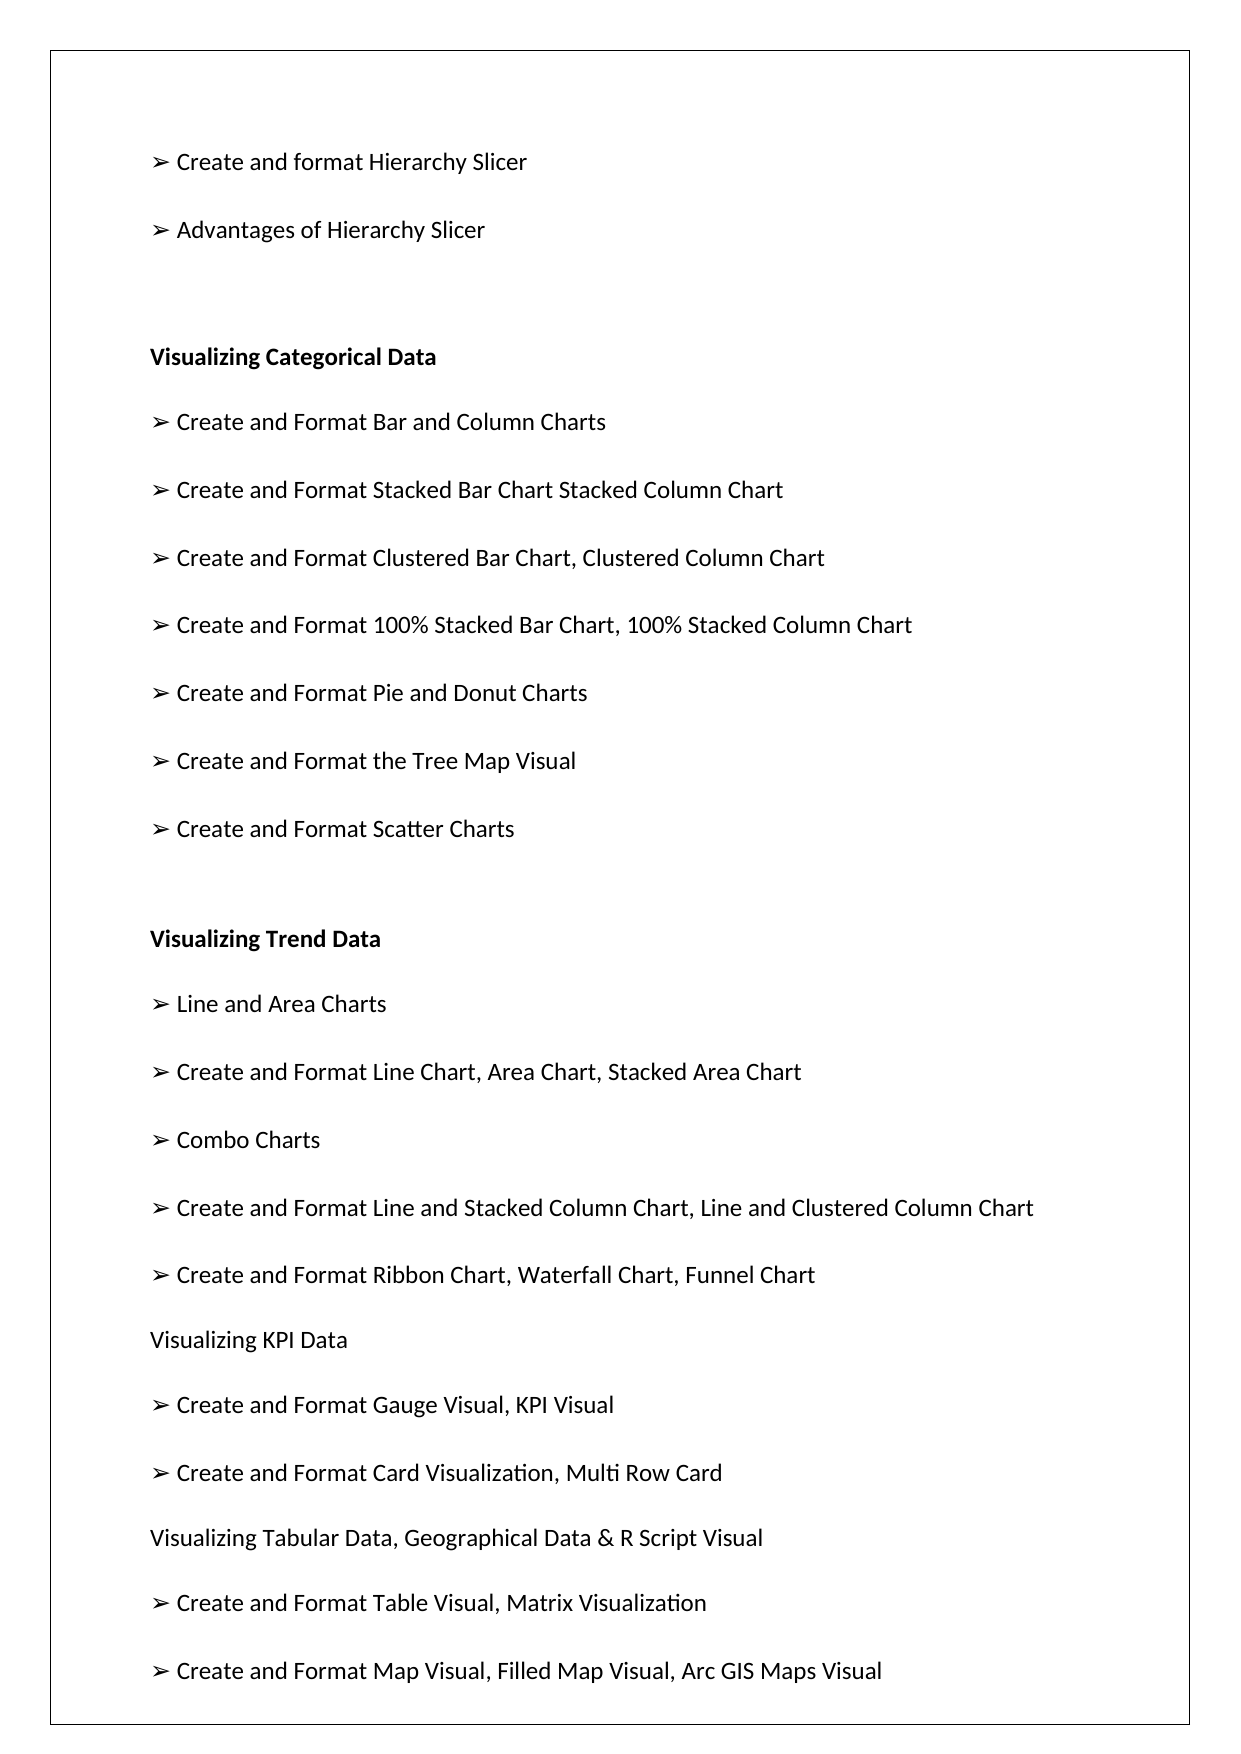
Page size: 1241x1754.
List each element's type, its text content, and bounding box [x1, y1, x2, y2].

text ➢ Create and Format Pie and Donut Charts [150, 675, 1091, 709]
text ➢ Advantages of Hierarchy Slicer [150, 211, 1091, 246]
text ➢ Combo Charts [150, 1121, 1091, 1156]
text ➢ Create and Format Ribbon Chart, Waterfall Chart, Funnel Chart [150, 1257, 1091, 1291]
text ➢ Create and Format Table Visual, Matrix Visualization [150, 1585, 1091, 1619]
text Visualizing Tabular Data, Geographical Data & R Script Visual [150, 1522, 1091, 1553]
text ➢ Create and Format Gauge Visual, KPI Visual [150, 1387, 1091, 1421]
text Visualizing KPI Data [150, 1324, 1091, 1355]
text Visualizing Trend Data [150, 878, 1091, 954]
text ➢ Create and Format Card Visualization, Multi Row Card [150, 1455, 1091, 1489]
text ➢ Create and Format the Tree Map Visual [150, 742, 1091, 777]
text ➢ Line and Area Charts [150, 986, 1091, 1020]
text ➢ Create and format Hierarchy Slicer [150, 144, 1091, 178]
text ➢ Create and Format Map Visual, Filled Map Visual, Arc GIS Maps Visual [150, 1652, 1091, 1687]
text ➢ Create and Format Line and Stacked Column Chart, Line and Clustered Column Chart [150, 1189, 1091, 1223]
text ➢ Create and Format 100% Stacked Bar Chart, 100% Stacked Column Chart [150, 607, 1091, 641]
text ➢ Create and Format Clustered Bar Chart, Clustered Column Chart [150, 539, 1091, 573]
text ➢ Create and Format Scatter Charts [150, 810, 1091, 844]
text ➢ Create and Format Stacked Bar Chart Stacked Column Chart [150, 472, 1091, 506]
text ➢ Create and Format Line Chart, Area Chart, Stacked Area Chart [150, 1054, 1091, 1088]
text ➢ Create and Format Bar and Column Charts [150, 404, 1091, 438]
text Visualizing Categorical Data [150, 342, 1091, 372]
